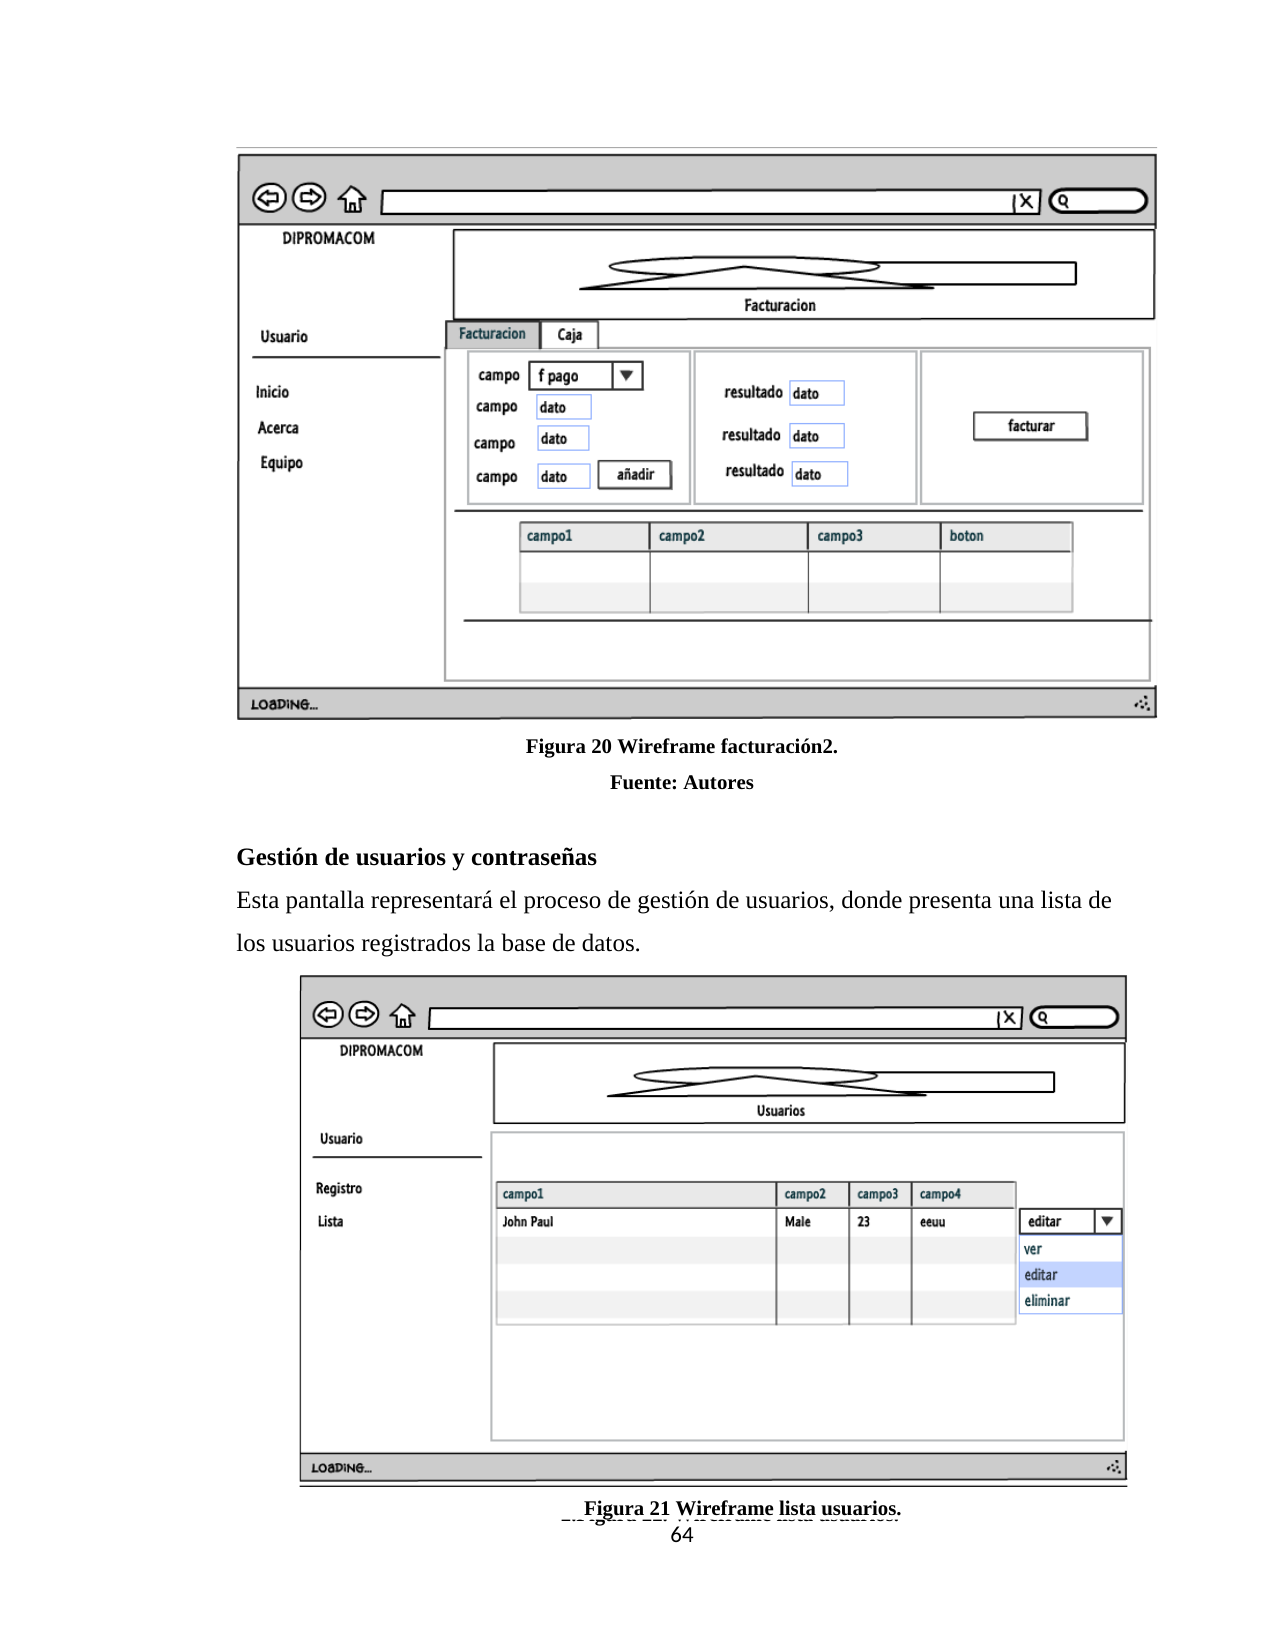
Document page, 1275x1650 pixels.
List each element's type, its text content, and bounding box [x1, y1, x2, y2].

text Esta pantalla representará el proceso de gestión de usuarios, donde presenta una lista de los usuarios registrados la base de datos. [236, 885, 1127, 957]
picture [299, 971, 1128, 1487]
picture [236, 147, 1158, 720]
text Figura 21 Wireframe facturación2. [236, 734, 1127, 758]
text Gestión de usuarios y contraseñas [236, 842, 1127, 871]
text Fuente: Autores [236, 770, 1127, 794]
